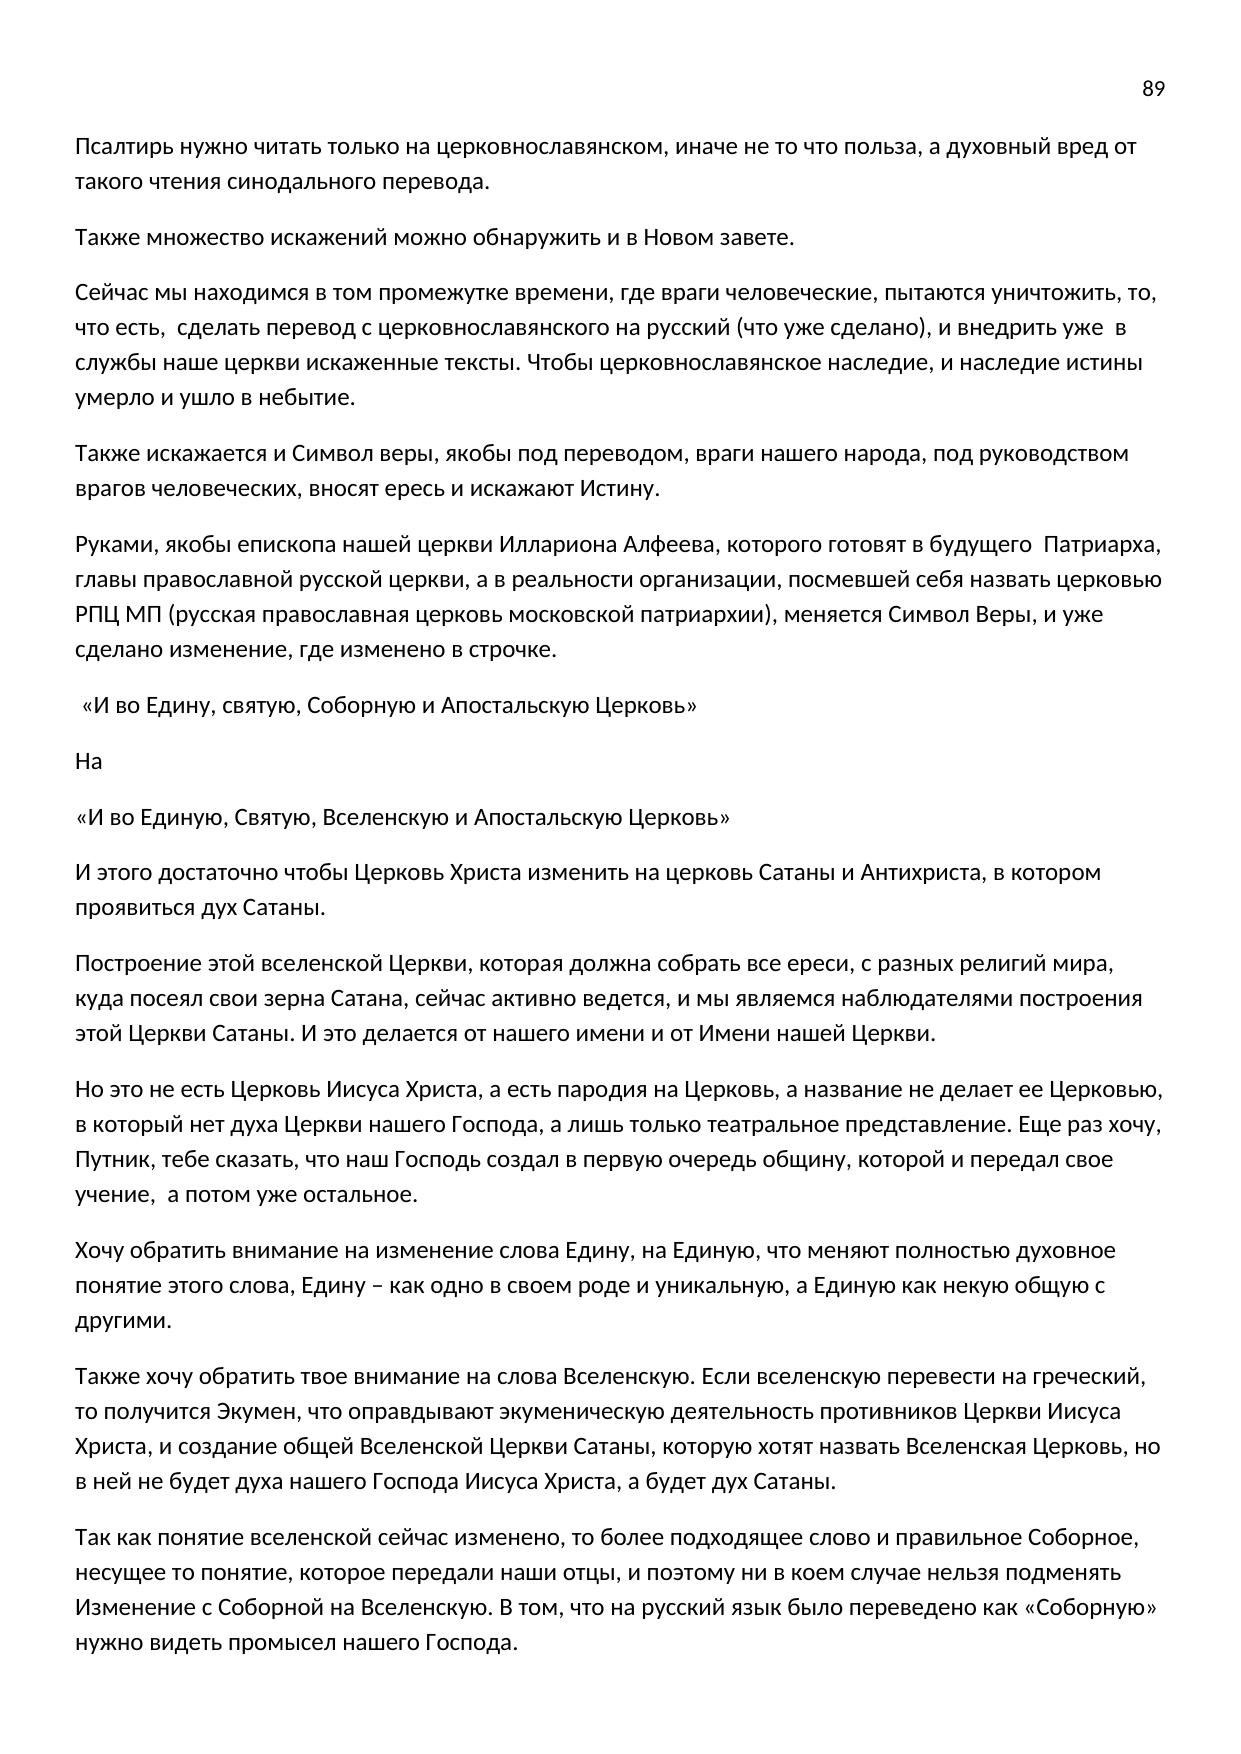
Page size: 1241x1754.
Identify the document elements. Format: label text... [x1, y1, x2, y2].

text Сейчас мы находимся в том промежутке времени, где враги человеческие, пытаются уничтожить, то, что есть, сделать перевод с церковнославянского на русский (что уже сделано), и внедрить уже в службы наше церкви искаженные тексты. Чтобы церковнославянское наследие, и наследие истины умерло и ушло в небытие. [75, 276, 1165, 412]
text Так как понятие вселенской сейчас изменено, то более подходящее слово и правильное Соборное, несущее то понятие, которое передали наши отцы, и поэтому ни в коем случае нельзя подменять Изменение с Соборной на Вселенскую. В том, что на русский язык было переведено как «Соборную» нужно видеть промысел нашего Господа. [75, 1521, 1165, 1656]
text Псалтирь нужно читать только на церковнославянском, иначе не то что польза, а духовный вред от такого чтения синодального перевода. [75, 130, 1165, 195]
text На [75, 745, 1165, 775]
text Также искажается и Символ веры, якобы под переводом, враги нашего народа, под руководством врагов человеческих, вносят ересь и искажают Истину. [75, 437, 1165, 503]
text Хочу обратить внимание на изменение слова Едину, на Единую, что меняют полностью духовное понятие этого слова, Едину – как одно в своем роде и уникальную, а Единую как некую общую с другими. [75, 1234, 1165, 1334]
text И этого достаточно чтобы Церковь Христа изменить на церковь Сатаны и Антихриста, в котором проявиться дух Сатаны. [75, 856, 1165, 922]
text Руками, якобы епископа нашей церкви Иллариона Алфеева, которого готовят в будущего Патриарха, главы православной русской церкви, а в реальности организации, посмевшей себя назвать церковью РПЦ МП (русская православная церковь московской патриархии), меняется Символ Веры, и уже сделано изменение, где изменено в строчке. [75, 528, 1165, 664]
text Построение этой вселенской Церкви, которая должна собрать все ереси, с разных религий мира, куда посеял свои зерна Сатана, сейчас активно ведется, и мы являемся наблюдателями построения этой Церкви Сатаны. И это делается от нашего имени и от Имени нашей Церкви. [75, 947, 1165, 1048]
text «И во Едину, святую, Соборную и Апостальскую Церковь» [75, 689, 1165, 719]
text «И во Единую, Святую, Вселенскую и Апостальскую Церковь» [75, 801, 1165, 831]
text Также множество искажений можно обнаружить и в Новом завете. [75, 221, 1165, 251]
text Также хочу обратить твое внимание на слова Вселенскую. Если вселенскую перевести на греческий, то получится Экумен, что оправдывают экуменическую деятельность противников Церкви Иисуса Христа, и создание общей Вселенской Церкви Сатаны, которую хотят назвать Вселенская Церковь, но в ней не будет духа нашего Господа Иисуса Христа, а будет дух Сатаны. [75, 1360, 1165, 1495]
text Но это не есть Церковь Иисуса Христа, а есть пародия на Церковь, а название не делает ее Церковью, в который нет духа Церкви нашего Господа, а лишь только театральное представление. Еще раз хочу, Путник, тебе сказать, что наш Господь создал в первую очередь общину, которой и передал свое учение, а потом уже остальное. [75, 1073, 1165, 1209]
